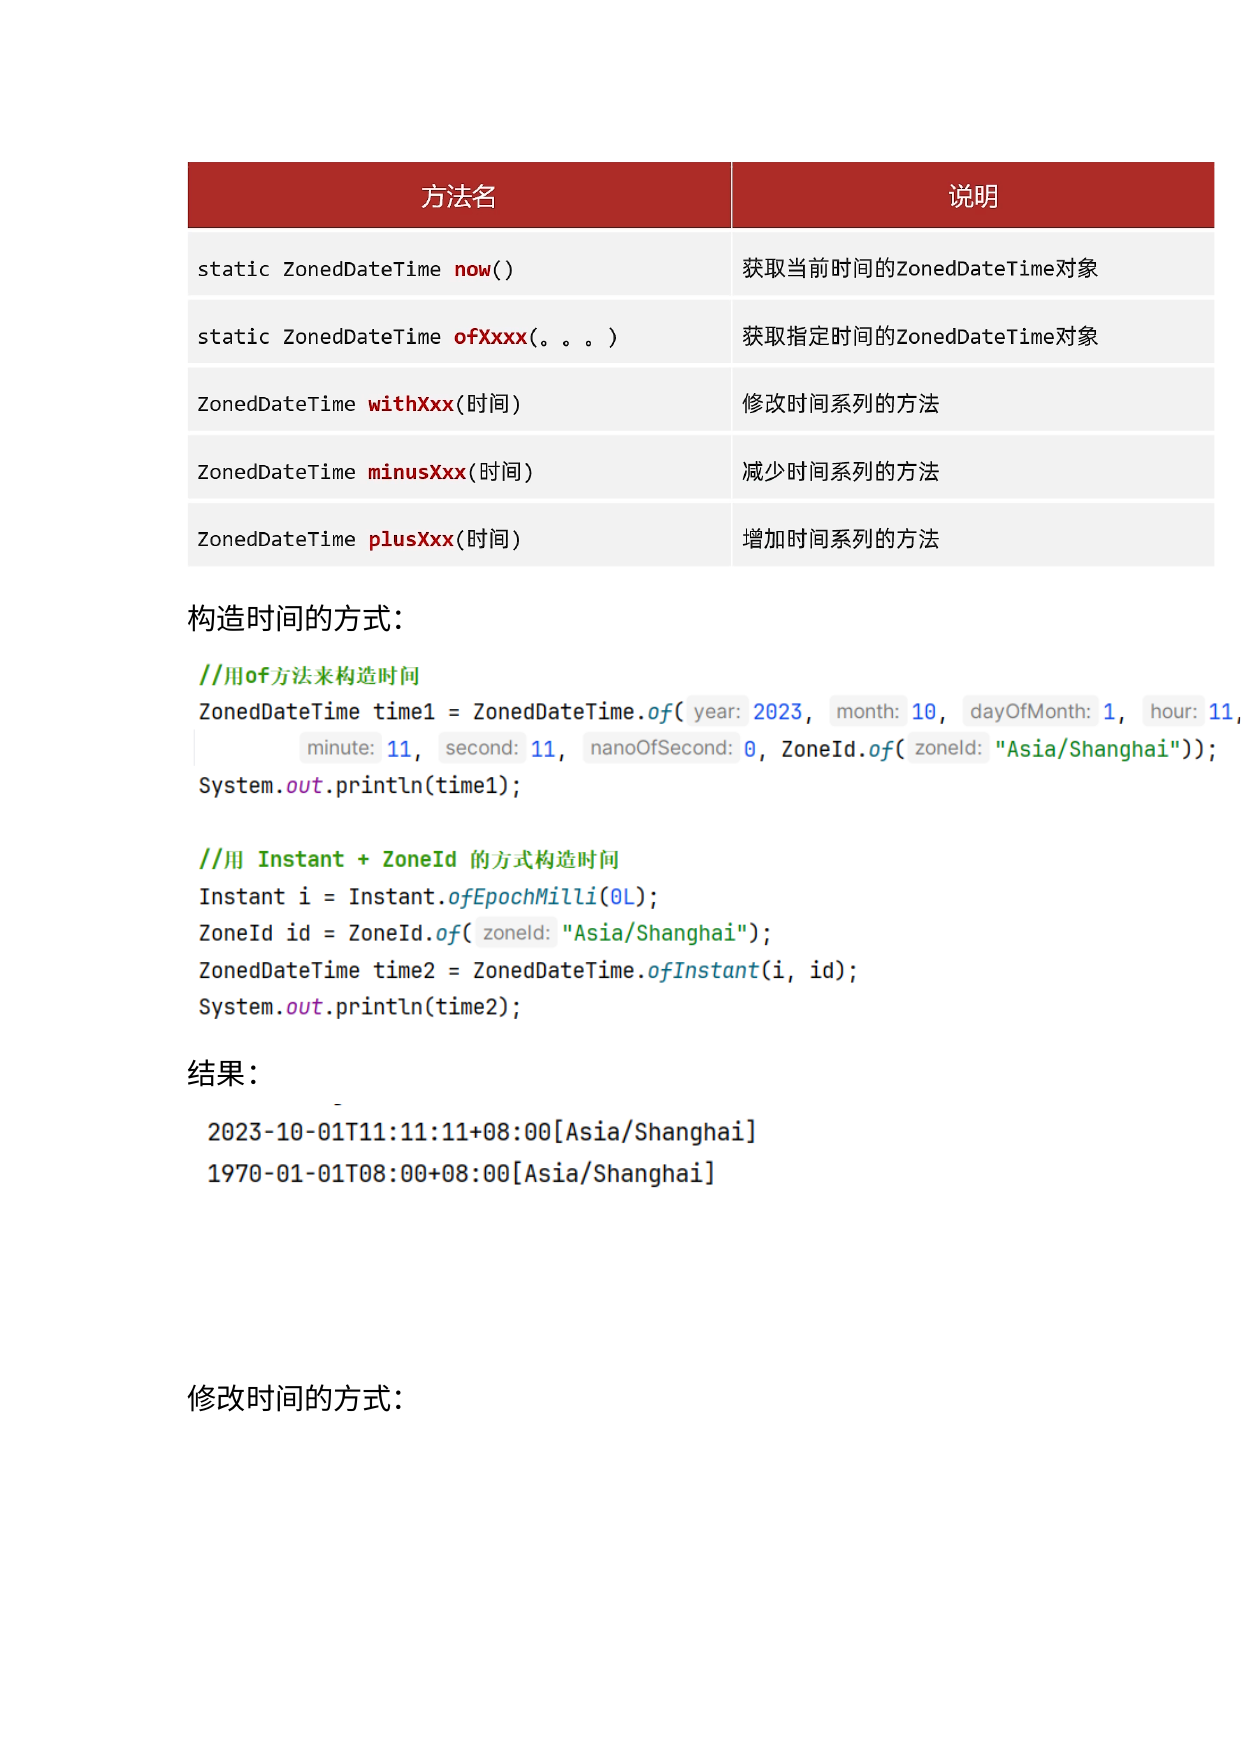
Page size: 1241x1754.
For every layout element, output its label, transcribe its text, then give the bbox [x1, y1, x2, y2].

list 修改时间的方式： [187, 1364, 1053, 1429]
list 结果： [187, 1039, 1053, 1104]
picture [187, 1104, 793, 1196]
list 构造时间的方式： [187, 584, 1053, 649]
picture [187, 162, 1215, 567]
picture [187, 649, 1241, 1036]
